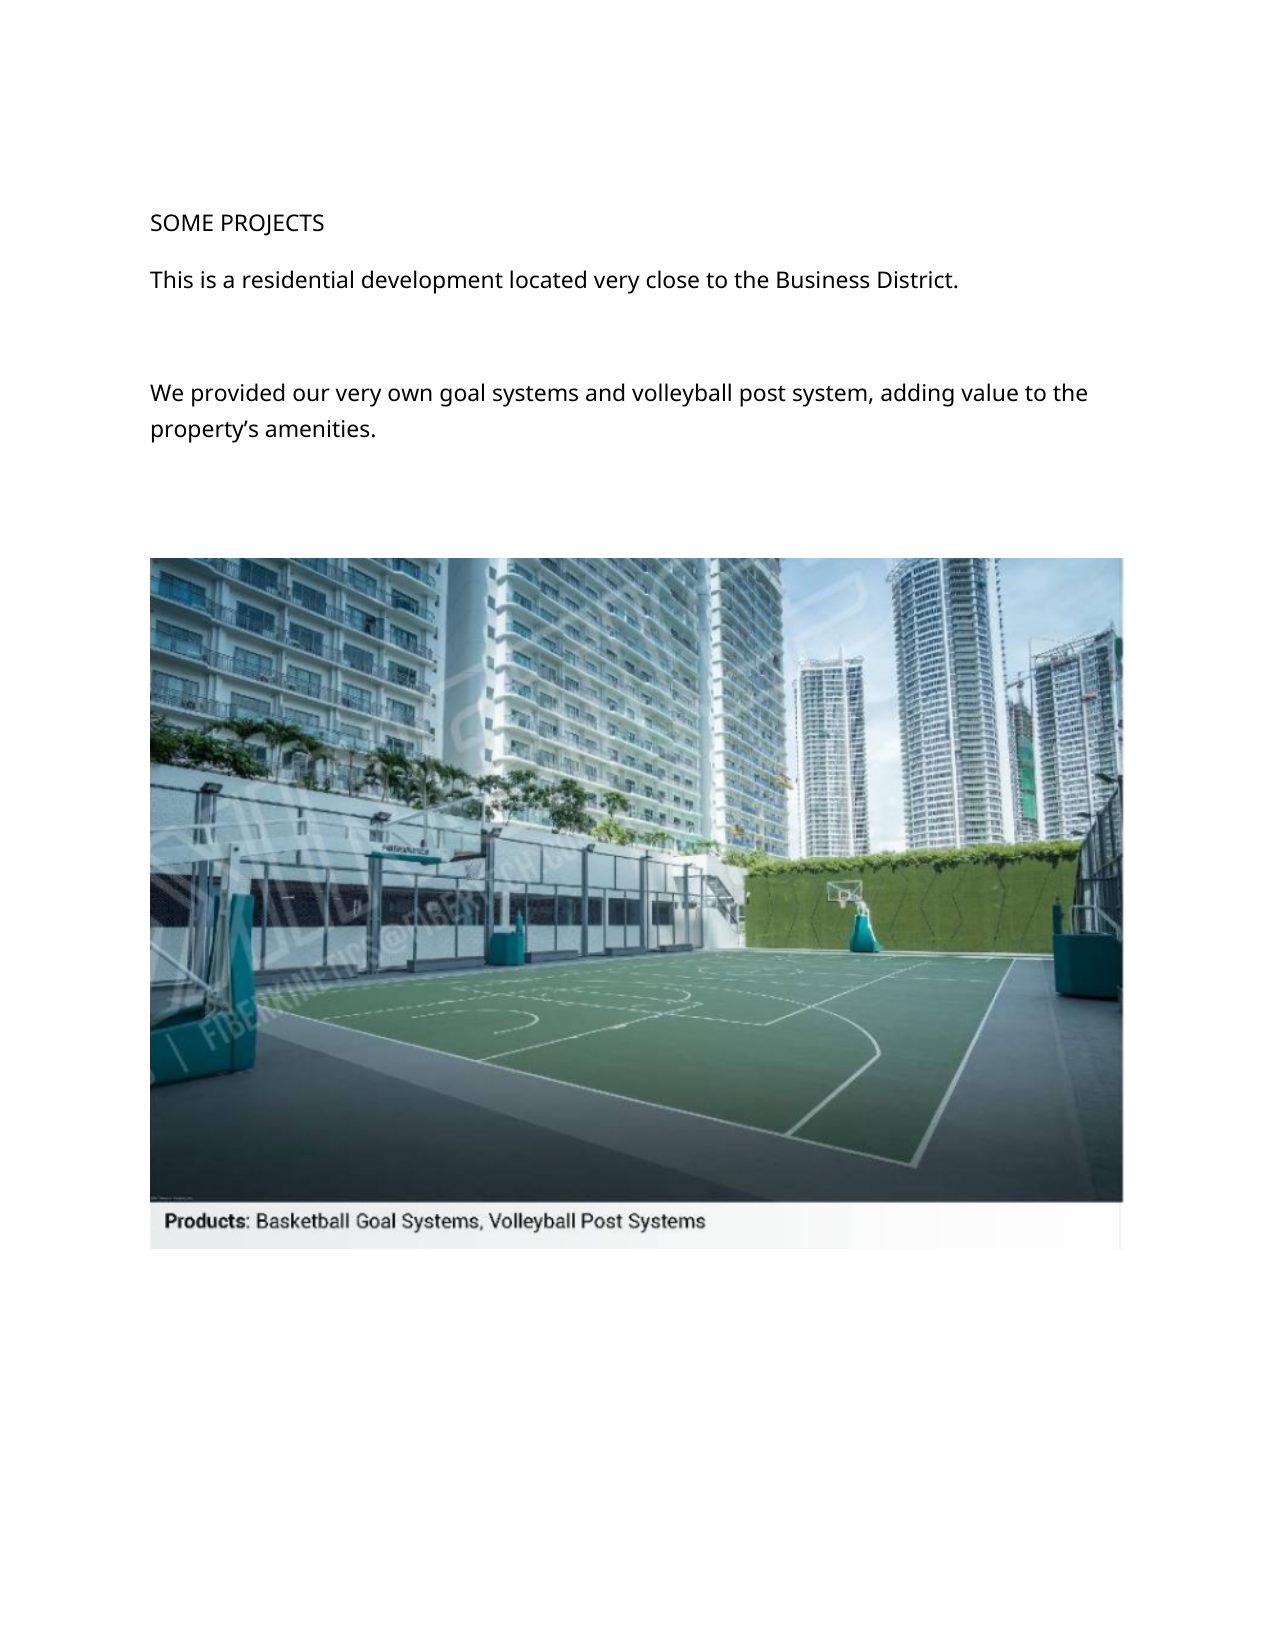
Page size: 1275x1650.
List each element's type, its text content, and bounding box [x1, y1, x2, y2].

text SOME PROJECTS [150, 207, 1125, 238]
text This is a residential development located very close to the Business District. [150, 263, 1125, 295]
picture [150, 558, 1125, 1249]
text We provided our very own goal systems and volleyball post system, adding value to the property’s amenities. [150, 377, 1125, 444]
